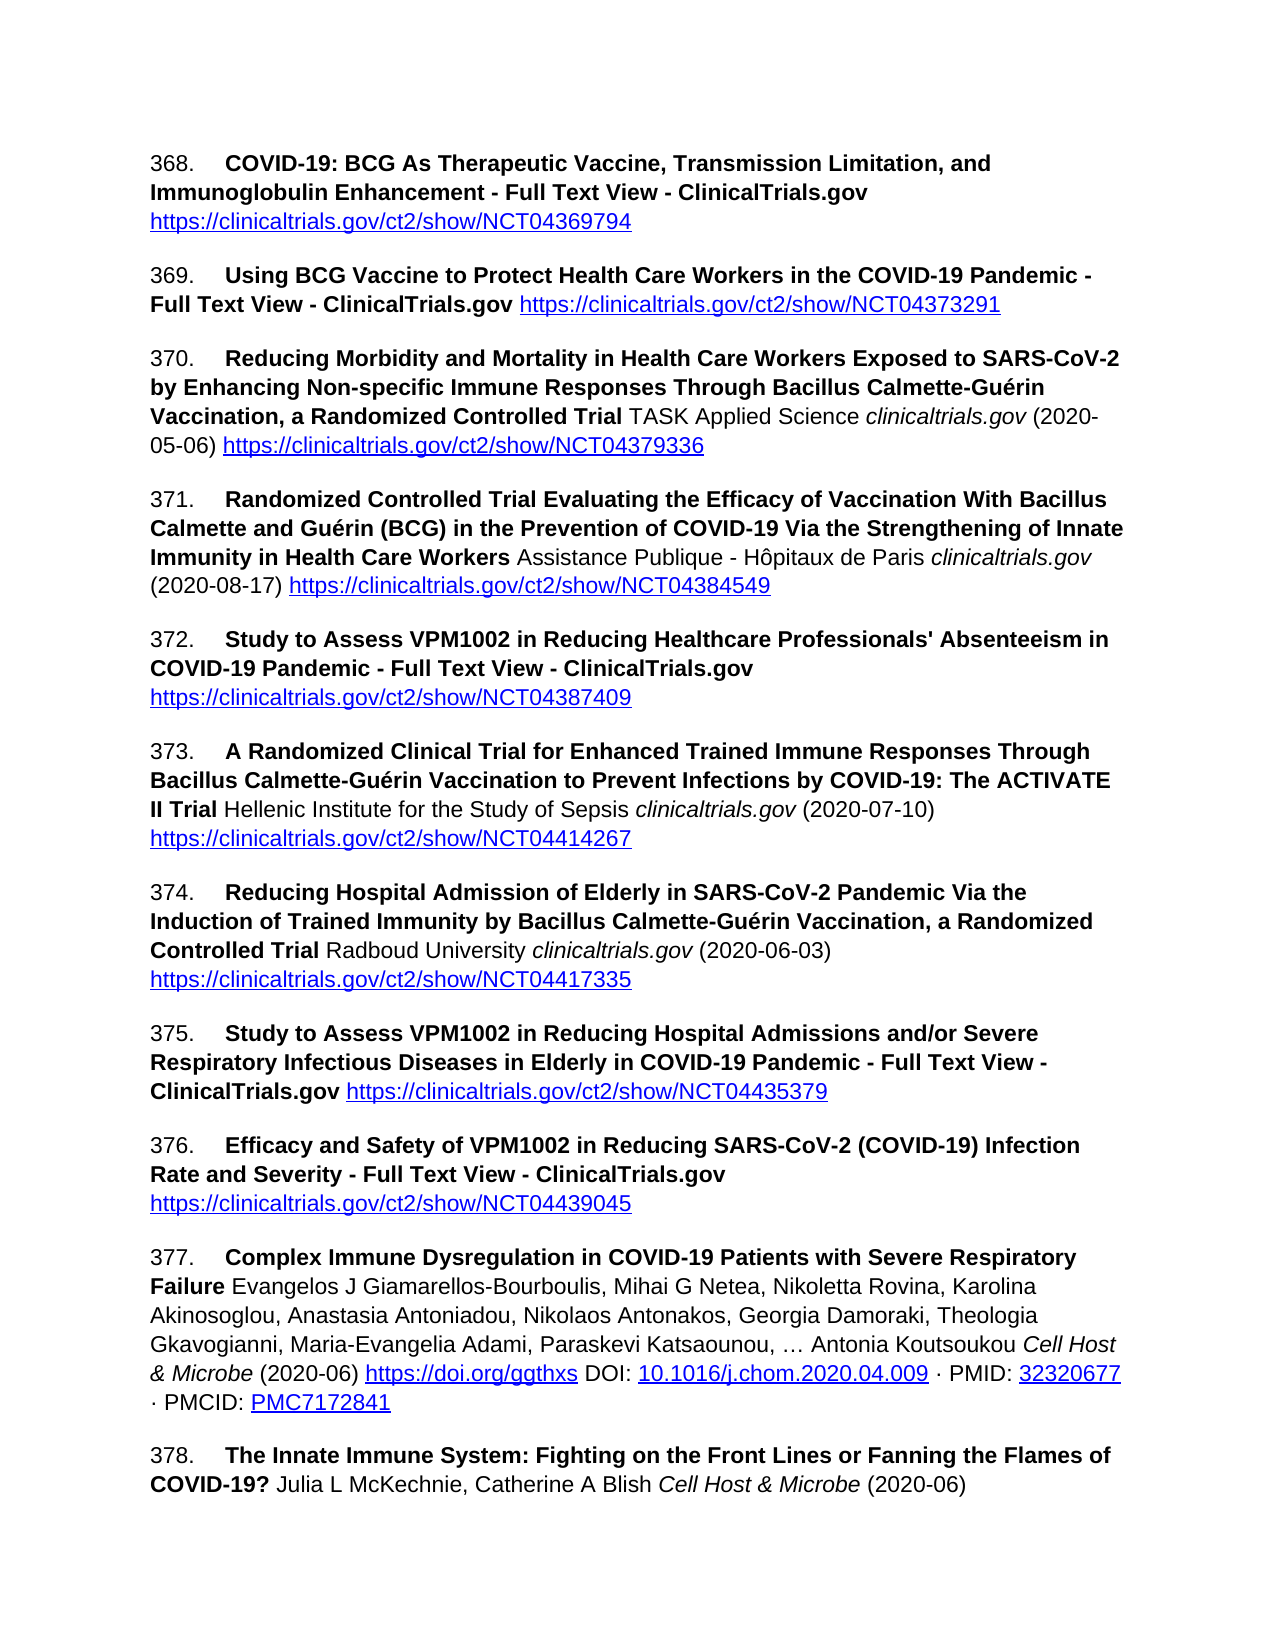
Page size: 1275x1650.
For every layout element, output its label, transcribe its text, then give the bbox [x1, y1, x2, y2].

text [150, 1442, 1125, 1498]
text 370. Reducing Morbidity and Mortality in Health Care Workers Exposed to SARS-CoV-2 by Enhancing Non-specific Immune Responses Through Bacillus Calmette-Guérin Vaccination, a Randomized Controlled Trial TASK Applied Science clinicaltrials.gov (2020-05-06) https://clinicaltrials.gov/ct2/show/NCT04379336 [150, 345, 1125, 458]
text 377. Complex Immune Dysregulation in COVID-19 Patients with Severe Respiratory Failure Evangelos J Giamarellos-Bourboulis, Mihai G Netea, Nikoletta Rovina, Karolina Akinosoglou, Anastasia Antoniadou, Nikolaos Antonakos, Georgia Damoraki, Theologia Gkavogianni, Maria-Evangelia Adami, Paraskevi Katsaounou, … Antonia Koutsoukou Cell Host & Microbe (2020-06) https://doi.org/ggthxs DOI: 10.1016/j.chom.2020.04.009 · PMID: 32320677 · PMCID: PMC7172841 [150, 1244, 1125, 1415]
text 369. Using BCG Vaccine to Protect Health Care Workers in the COVID-19 Pandemic - Full Text View - ClinicalTrials.gov https://clinicaltrials.gov/ct2/show/NCT04373291 [150, 262, 1125, 317]
text 368. COVID-19: BCG As Therapeutic Vaccine, Transmission Limitation, and Immunoglobulin Enhancement - Full Text View - ClinicalTrials.gov https://clinicaltrials.gov/ct2/show/NCT04369794 [150, 150, 1125, 234]
text 372. Study to Assess VPM1002 in Reducing Healthcare Professionals' Absenteeism in COVID-19 Pandemic - Full Text View - ClinicalTrials.gov https://clinicaltrials.gov/ct2/show/NCT04387409 [150, 626, 1125, 711]
text 376. Efficacy and Safety of VPM1002 in Reducing SARS-CoV-2 (COVID-19) Infection Rate and Severity - Full Text View - ClinicalTrials.gov https://clinicaltrials.gov/ct2/show/NCT04439045 [150, 1132, 1125, 1216]
text 373. A Randomized Clinical Trial for Enhanced Trained Immune Responses Through Bacillus Calmette-Guérin Vaccination to Prevent Infections by COVID-19: The ACTIVATE II Trial Hellenic Institute for the Study of Sepsis clinicaltrials.gov (2020-07-10) https://clinicaltrials.gov/ct2/show/NCT04414267 [150, 738, 1125, 852]
text 371. Randomized Controlled Trial Evaluating the Efficacy of Vaccination With Bacillus Calmette and Guérin (BCG) in the Prevention of COVID-19 Via the Strengthening of Innate Immunity in Health Care Workers Assistance Publique - Hôpitaux de Paris clinicaltrials.gov (2020-08-17) https://clinicaltrials.gov/ct2/show/NCT04384549 [150, 486, 1125, 599]
text 375. Study to Assess VPM1002 in Reducing Hospital Admissions and/or Severe Respiratory Infectious Diseases in Elderly in COVID-19 Pandemic - Full Text View - ClinicalTrials.gov https://clinicaltrials.gov/ct2/show/NCT04435379 [150, 1020, 1125, 1104]
text 374. Reducing Hospital Admission of Elderly in SARS-CoV-2 Pandemic Via the Induction of Trained Immunity by Bacillus Calmette-Guérin Vaccination, a Randomized Controlled Trial Radboud University clinicaltrials.gov (2020-06-03) https://clinicaltrials.gov/ct2/show/NCT04417335 [150, 879, 1125, 992]
